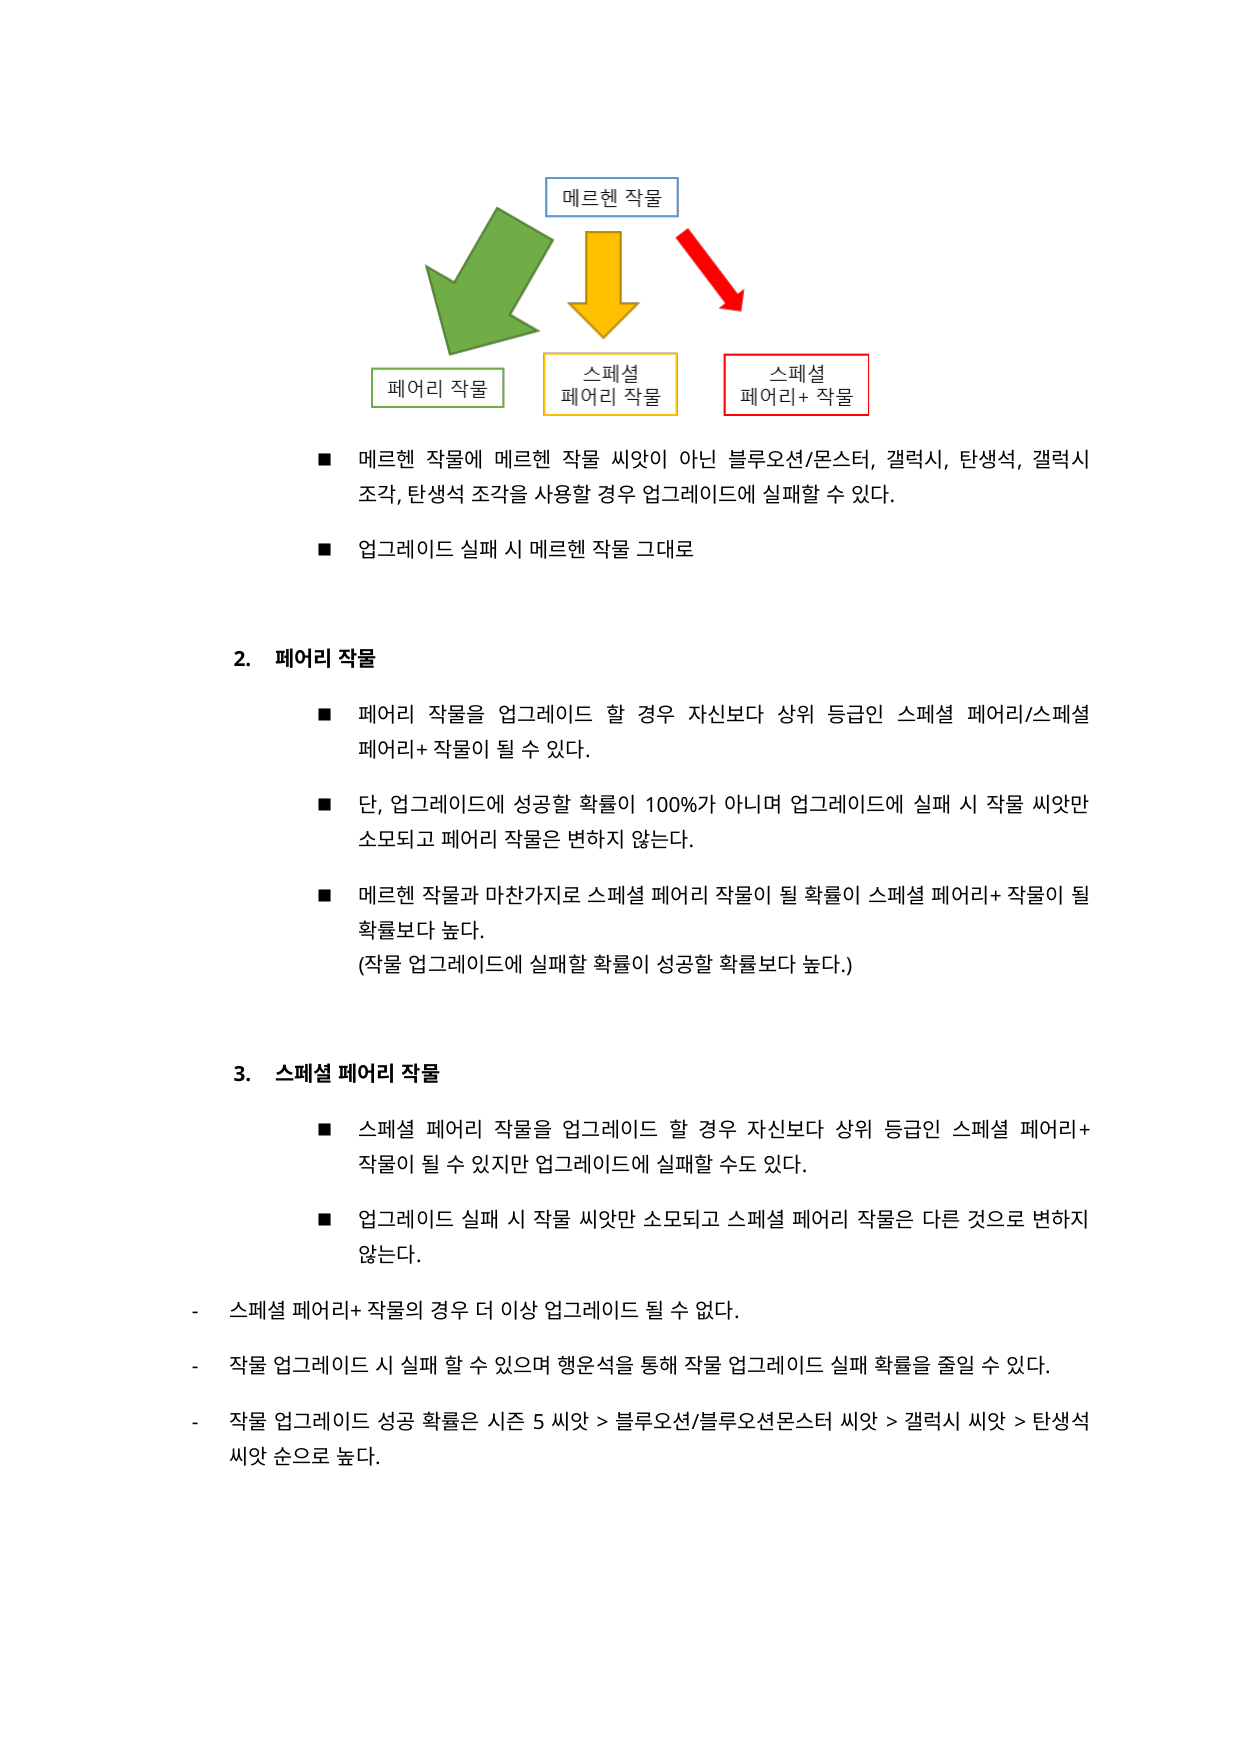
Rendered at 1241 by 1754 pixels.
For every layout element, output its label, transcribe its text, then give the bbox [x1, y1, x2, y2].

list 작물 업그레이드 성공 확률은 시즌 5 씨앗 > 블루오션/블루오션몬스터 씨앗 > 갤럭시 씨앗 > 탄생석 씨앗 순으로 높다. [192, 1405, 1090, 1470]
list 스페셜 페어리+ 작물의 경우 더 이상 업그레이드 될 수 없다. [192, 1294, 1090, 1324]
list 스페셜 페어리 작물 [233, 1058, 1090, 1088]
list 메르헨 작물에 메르헨 작물 씨앗이 아닌 블루오션/몬스터, 갤럭시, 탄생석, 갤럭시 조각, 탄생석 조각을 사용할 경우 업그레이드에 실패할 수 있다. [317, 443, 1090, 508]
list 업그레이드 실패 시 메르헨 작물 그대로 [317, 534, 1090, 564]
list 메르헨 작물과 마찬가지로 스페셜 페어리 작물이 될 확률이 스페셜 페어리+ 작물이 될 확률보다 높다. (작물 업그레이드에 실패할 확률이 성공할 확률보다 높다.) [317, 879, 1090, 979]
picture [371, 177, 870, 419]
list 업그레이드 실패 시 작물 씨앗만 소모되고 스페셜 페어리 작물은 다른 것으로 변하지 않는다. [317, 1204, 1090, 1269]
list 페어리 작물 [233, 643, 1090, 673]
list 스페셜 페어리 작물을 업그레이드 할 경우 자신보다 상위 등급인 스페셜 페어리+ 작물이 될 수 있지만 업그레이드에 실패할 수도 있다. [317, 1113, 1090, 1178]
list 단, 업그레이드에 성공할 확률이 100%가 아니며 업그레이드에 실패 시 작물 씨앗만 소모되고 페어리 작물은 변하지 않는다. [317, 789, 1090, 854]
list 페어리 작물을 업그레이드 할 경우 자신보다 상위 등급인 스페셜 페어리/스페셜 페어리+ 작물이 될 수 있다. [317, 698, 1090, 763]
list 작물 업그레이드 시 실패 할 수 있으며 행운석을 통해 작물 업그레이드 실패 확률을 줄일 수 있다. [192, 1350, 1090, 1380]
